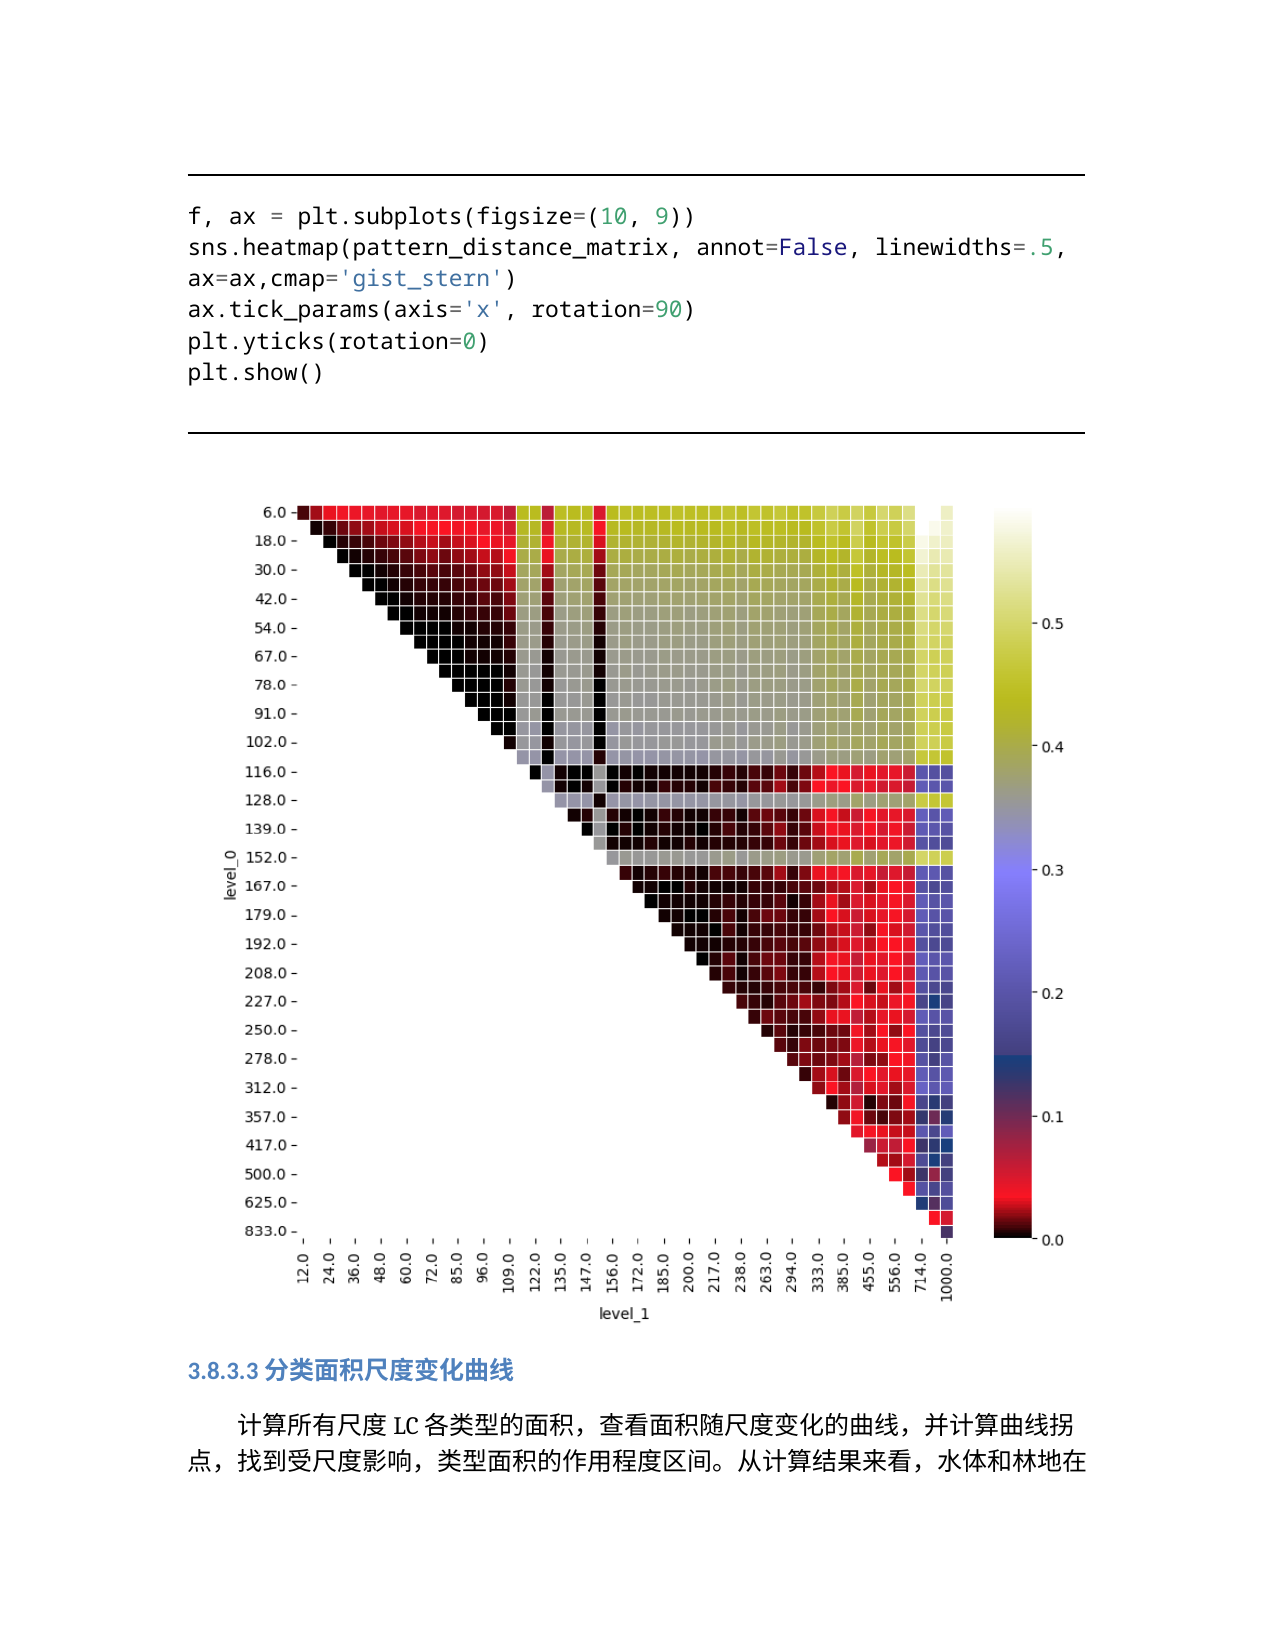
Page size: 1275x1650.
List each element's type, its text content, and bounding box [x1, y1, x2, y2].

text ​ [187, 408, 1087, 437]
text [187, 1405, 1087, 1478]
text f, ax = plt.subplots(figsize=(10, 9)) sns.heatmap(pattern_distance_matrix, annot=False, linewidths=.5, ax=ax,cmap='gist_stern') ax.tick_params(axis='x', rotation=90) plt.yticks(rotation=0) plt.show() [187, 199, 1087, 387]
picture [187, 486, 1088, 1330]
subtitle 3.8.3.3 分类面积尺度变化曲线 [187, 1350, 1087, 1387]
